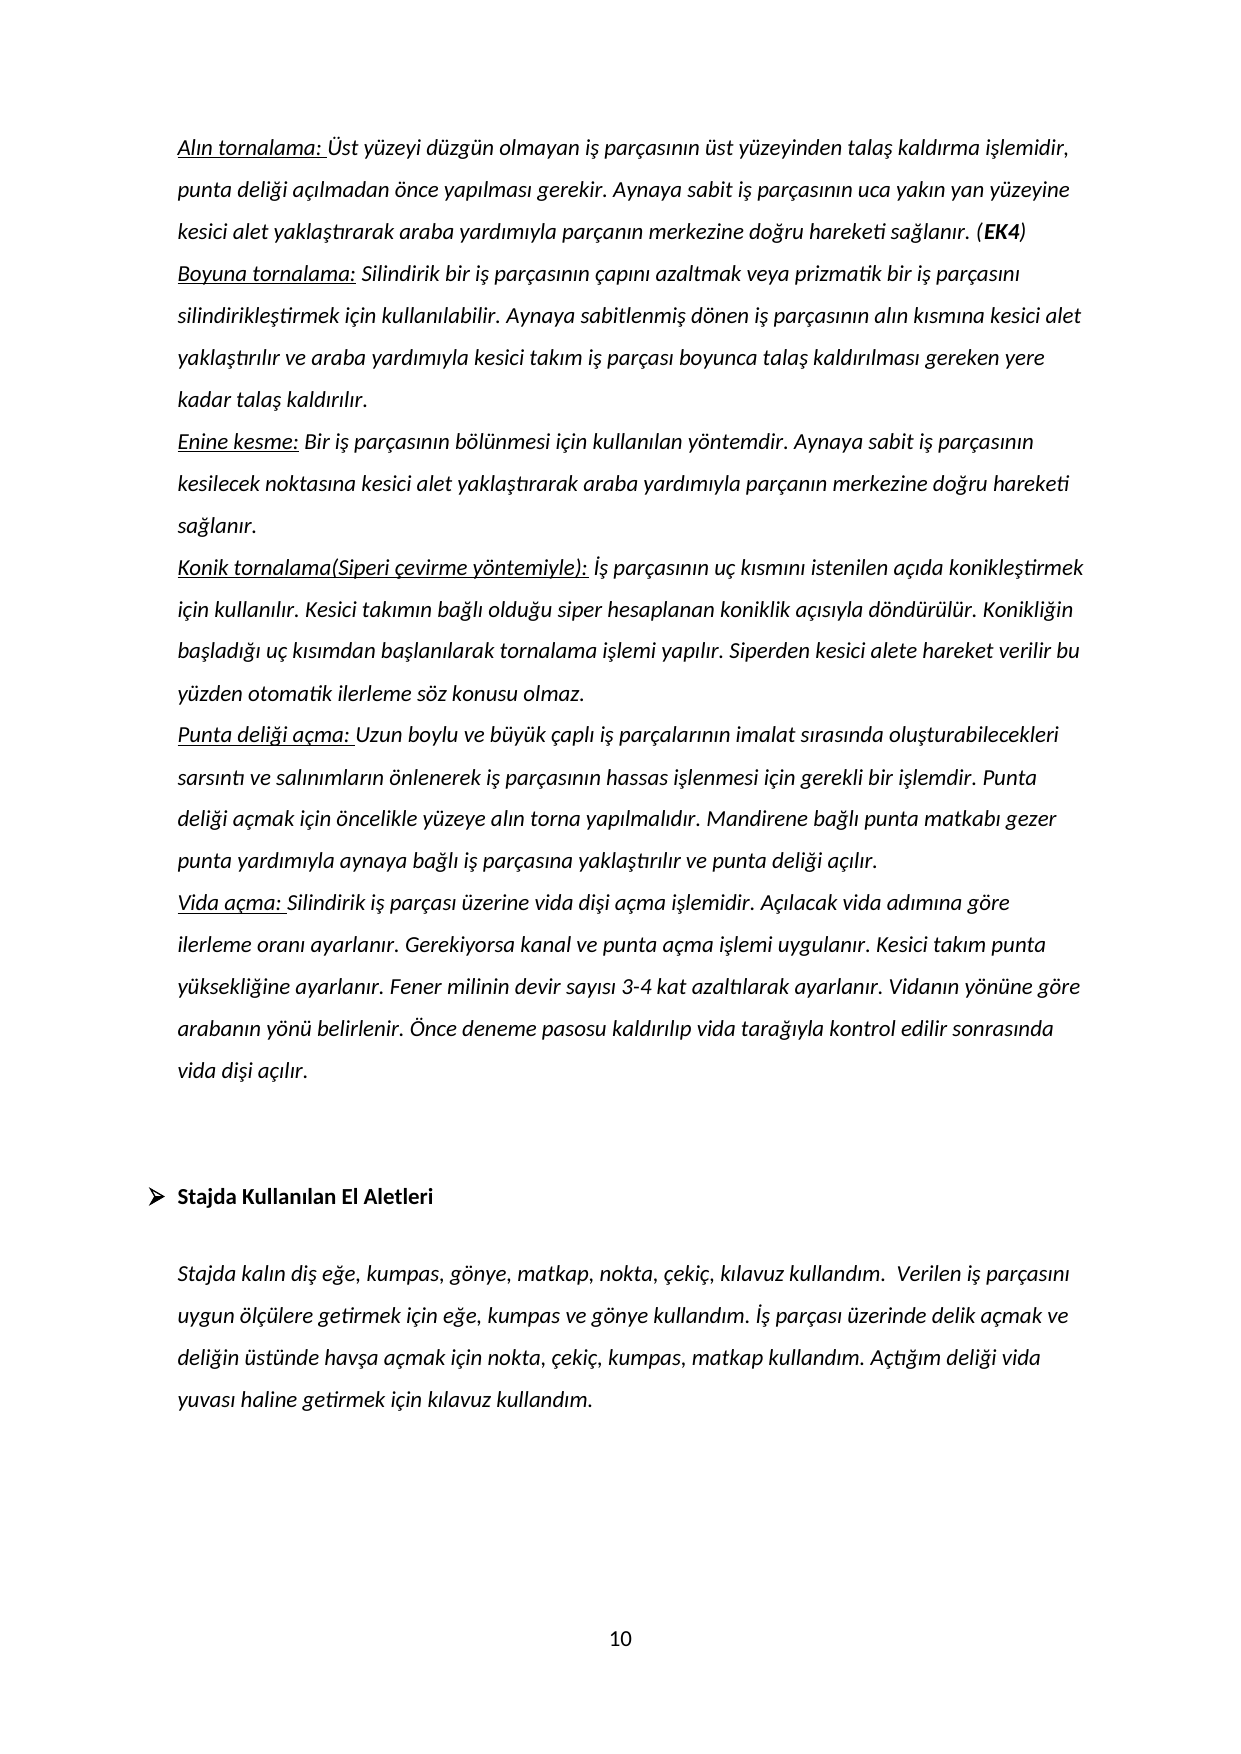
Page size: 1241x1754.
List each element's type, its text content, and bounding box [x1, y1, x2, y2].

list Boyuna tornalama: Silindirik bir iş parçasının çapını azaltmak veya prizmatik bir iş parçasını silindirikleştirmek için kullanılabilir. Aynaya sabitlenmiş dönen iş parçasının alın kısmına kesici alet yaklaştırılır ve araba yardımıyla kesici takım iş parçası boyunca talaş kaldırılması gereken yere kadar talaş kaldırılır. [177, 259, 1093, 413]
list Stajda Kullanılan El Aletleri [148, 1182, 1093, 1210]
list Alın tornalama: Üst yüzeyi düzgün olmayan iş parçasının üst yüzeyinden talaş kaldırma işlemidir, punta deliği açılmadan önce yapılması gerekir. Aynaya sabit iş parçasının uca yakın yan yüzeyine kesici alet yaklaştırarak araba yardımıyla parçanın merkezine doğru hareketi sağlanır. (EK4) [177, 133, 1093, 245]
list Konik tornalama(Siperi çevirme yöntemiyle): İş parçasının uç kısmını istenilen açıda konikleştirmek için kullanılır. Kesici takımın bağlı olduğu siper hesaplanan koniklik açısıyla döndürülür. Konikliğin başladığı uç kısımdan başlanılarak tornalama işlemi yapılır. Siperden kesici alete hareket verilir bu yüzden otomatik ilerleme söz konusu olmaz. [177, 553, 1093, 707]
list Punta deliği açma: Uzun boylu ve büyük çaplı iş parçalarının imalat sırasında oluşturabilecekleri sarsıntı ve salınımların önlenerek iş parçasının hassas işlenmesi için gerekli bir işlemdir. Punta deliği açmak için öncelikle yüzeye alın torna yapılmalıdır. Mandirene bağlı punta matkabı gezer punta yardımıyla aynaya bağlı iş parçasına yaklaştırılır ve punta deliği açılır. [177, 721, 1093, 874]
list Enine kesme: Bir iş parçasının bölünmesi için kullanılan yöntemdir. Aynaya sabit iş parçasının kesilecek noktasına kesici alet yaklaştırarak araba yardımıyla parçanın merkezine doğru hareketi sağlanır. [177, 427, 1093, 539]
text Stajda kalın diş eğe, kumpas, gönye, matkap, nokta, çekiç, kılavuz kullandım. Verilen iş parçasını uygun ölçülere getirmek için eğe, kumpas ve gönye kullandım. İş parçası üzerinde delik açmak ve deliğin üstünde havşa açmak için nokta, çekiç, kumpas, matkap kullandım. Açtığım deliği vida yuvası haline getirmek için kılavuz kullandım. [177, 1259, 1093, 1413]
list Vida açma: Silindirik iş parçası üzerine vida dişi açma işlemidir. Açılacak vida adımına göre ilerleme oranı ayarlanır. Gerekiyorsa kanal ve punta açma işlemi uygulanır. Kesici takım punta yüksekliğine ayarlanır. Fener milinin devir sayısı 3-4 kat azaltılarak ayarlanır. Vidanın yönüne göre arabanın yönü belirlenir. Önce deneme pasosu kaldırılıp vida tarağıyla kontrol edilir sonrasında vida dişi açılır. [177, 888, 1093, 1084]
